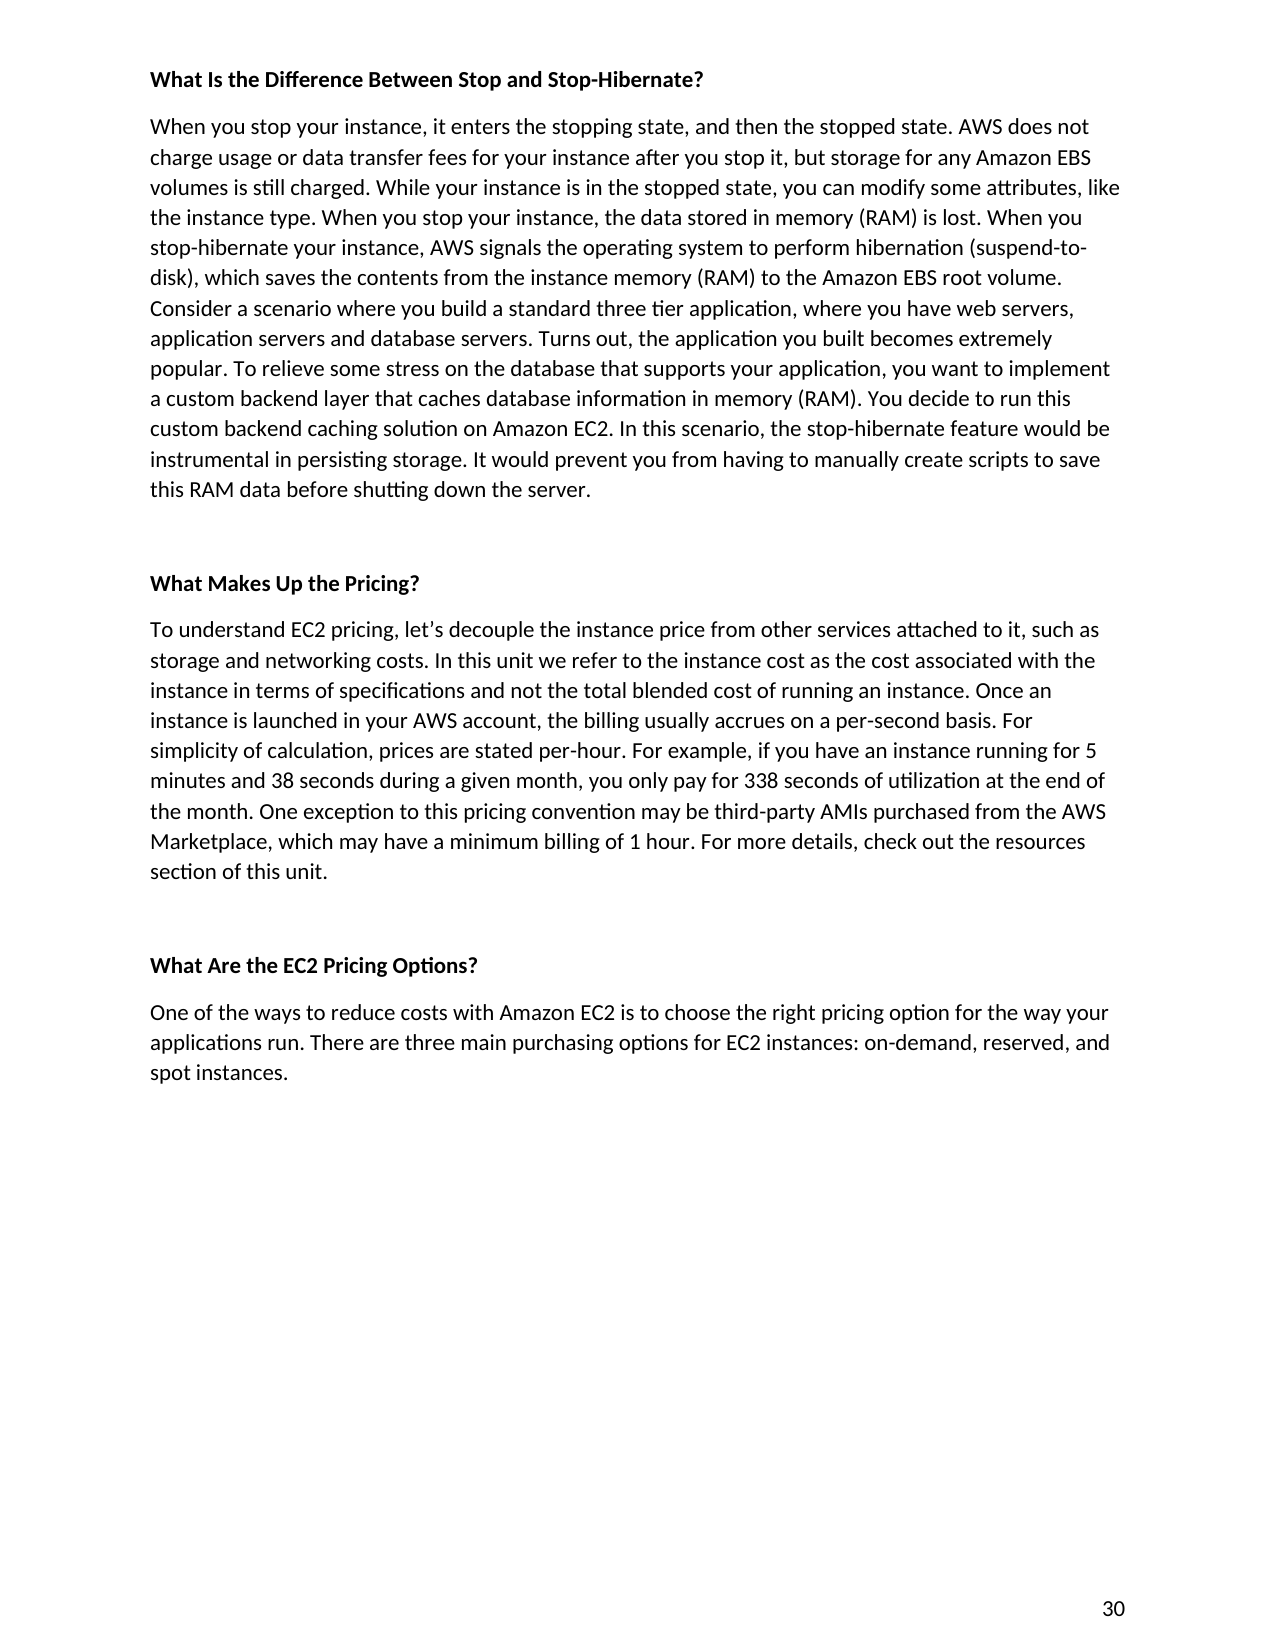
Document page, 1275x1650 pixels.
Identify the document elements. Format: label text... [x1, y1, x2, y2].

text When you stop your instance, it enters the stopping state, and then the stopped state. AWS does not charge usage or data transfer fees for your instance after you stop it, but storage for any Amazon EBS volumes is still charged. While your instance is in the stopped state, you can modify some attributes, like the instance type. When you stop your instance, the data stored in memory (RAM) is lost. When you stop-hibernate your instance, AWS signals the operating system to perform hibernation (suspend-to-disk), which saves the contents from the instance memory (RAM) to the Amazon EBS root volume. Consider a scenario where you build a standard three tier application, where you have web servers, application servers and database servers. Turns out, the application you built becomes extremely popular. To relieve some stress on the database that supports your application, you want to implement a custom backend layer that caches database information in memory (RAM). You decide to run this custom backend caching solution on Amazon EC2. In this scenario, the stop-hibernate feature would be instrumental in persisting storage. It would prevent you from having to manually create scripts to save this RAM data before shutting down the server. [150, 112, 1125, 503]
text One of the ways to reduce costs with Amazon EC2 is to choose the right pricing option for the way your applications run. There are three main purchasing options for EC2 instances: on-demand, reserved, and spot instances. [150, 998, 1125, 1086]
text What Is the Difference Between Stop and Stop-Hibernate? [150, 66, 1125, 94]
text To understand EC2 pricing, let’s decouple the instance price from other services attached to it, such as storage and networking costs. In this unit we refer to the instance cost as the cost associated with the instance in terms of specifications and not the total blended cost of running an instance. Once an instance is launched in your AWS account, the billing usually accrues on a per-second basis. For simplicity of calculation, prices are stated per-hour. For example, if you have an instance running for 5 minutes and 38 seconds during a given month, you only pay for 338 seconds of utilization at the end of the month. One exception to this pricing convention may be third-party AMIs purchased from the AWS Marketplace, which may have a minimum billing of 1 hour. For more details, check out the resources section of this unit. [150, 616, 1125, 885]
text What Are the EC2 Pricing Options? [150, 951, 1125, 979]
text What Makes Up the Pricing? [150, 569, 1125, 597]
